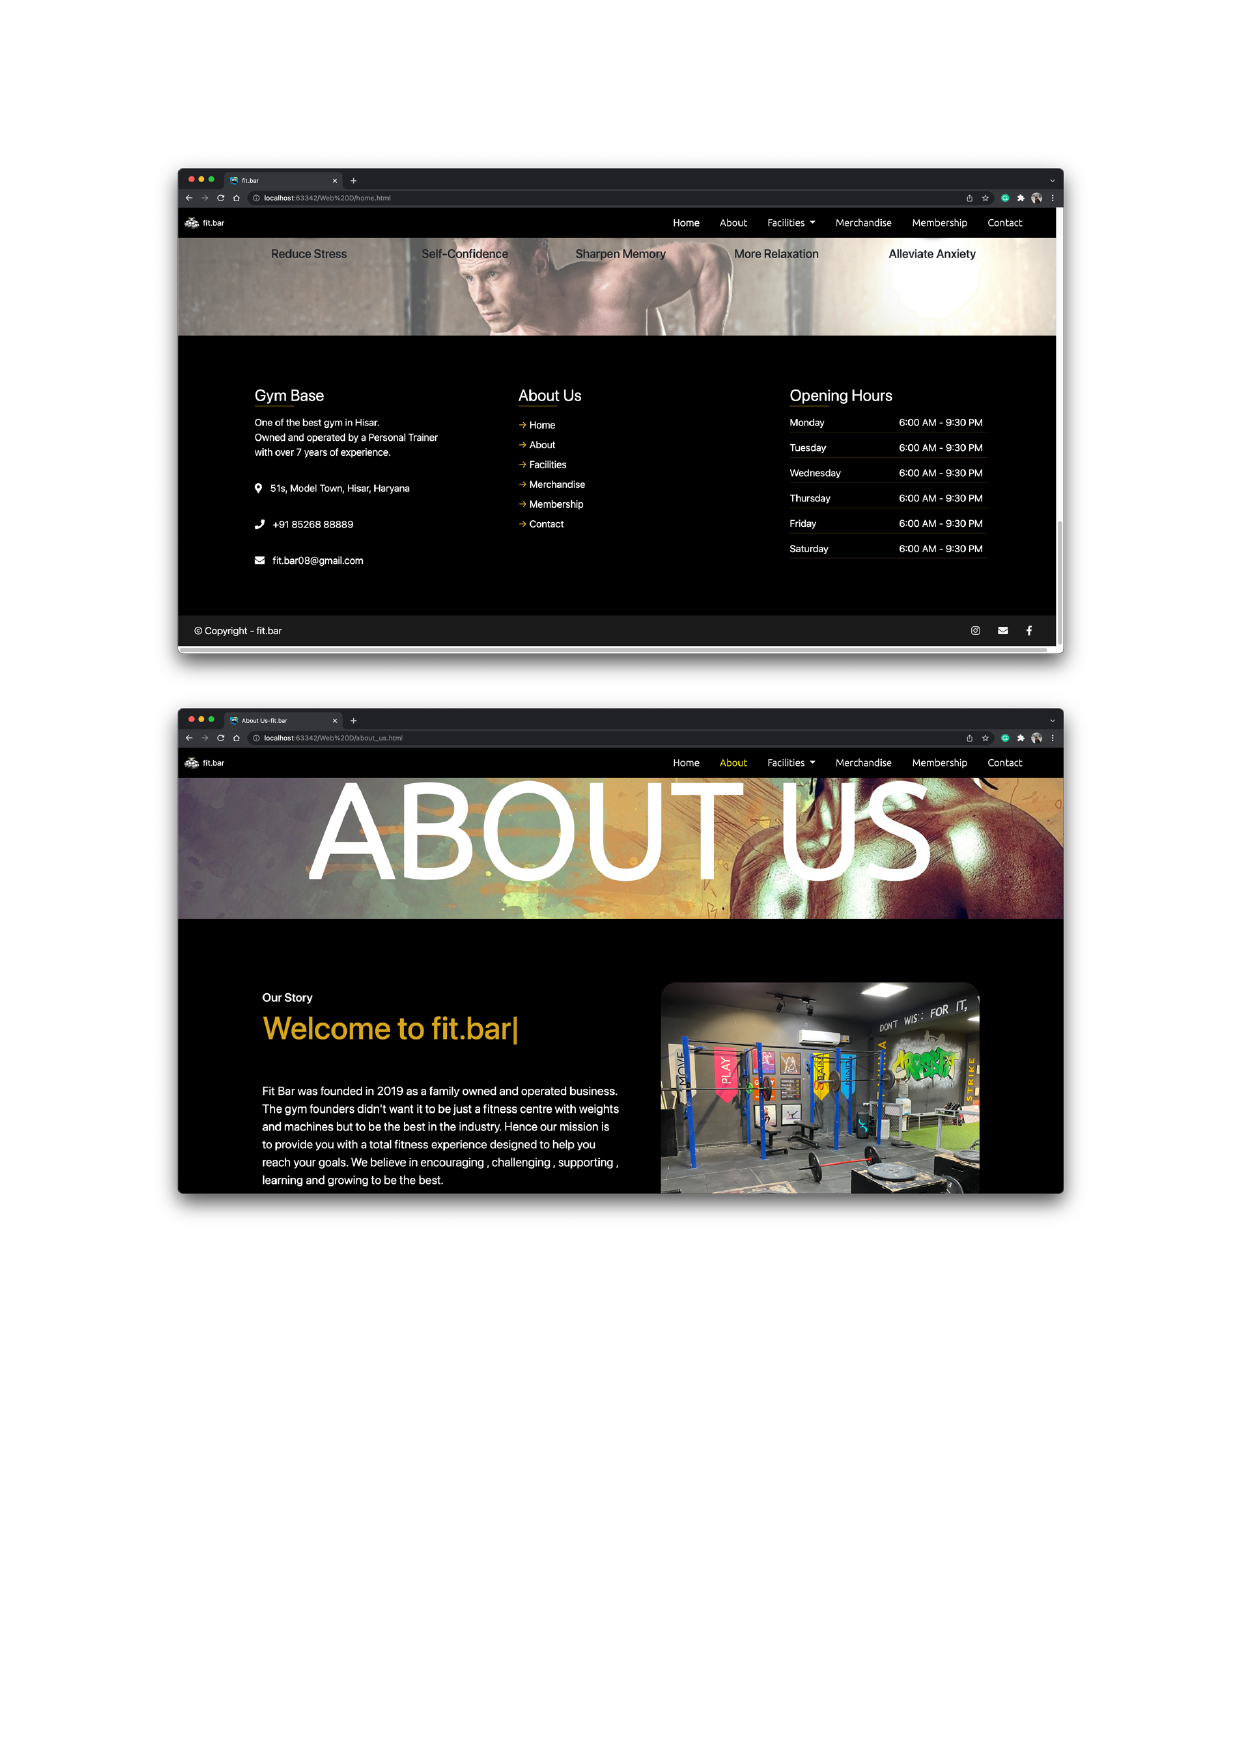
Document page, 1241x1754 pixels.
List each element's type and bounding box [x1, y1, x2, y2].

picture [150, 150, 1091, 1230]
